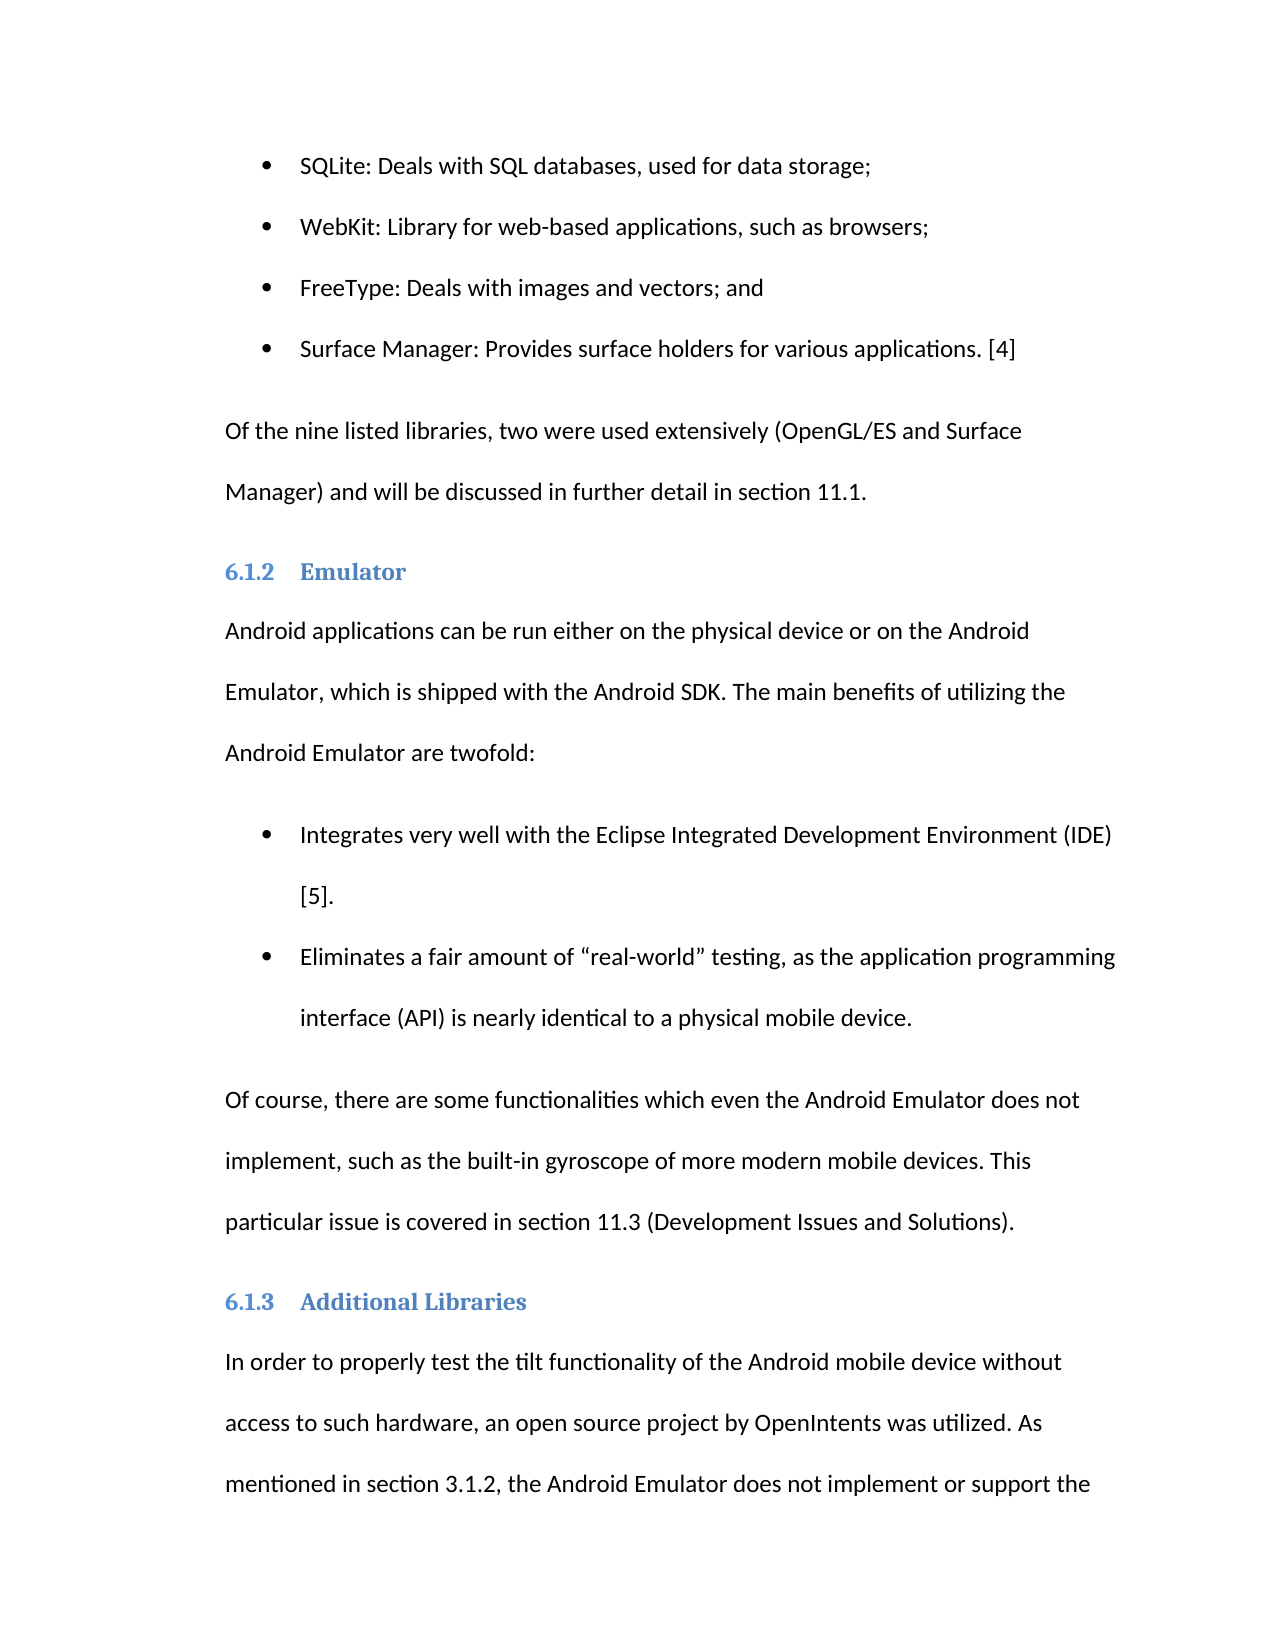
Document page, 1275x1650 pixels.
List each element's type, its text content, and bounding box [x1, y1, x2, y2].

list Surface Manager: Provides surface holders for various applications. [4] [262, 333, 1125, 364]
list Eliminates a fair amount of “real-world” testing, as the application programming interface (API) is nearly identical to a physical mobile device. [262, 941, 1125, 1033]
list Integrates very well with the Eclipse Integrated Development Environment (IDE) [5]. [262, 819, 1125, 911]
subtitle Additional Libraries [225, 1288, 1125, 1317]
subtitle Emulator [225, 558, 1125, 587]
text Of the nine listed libraries, two were used extensively (OpenGL/ES and Surface Manager) and will be discussed in further detail in section 11.1. [225, 415, 1125, 507]
list SQLite: Deals with SQL databases, used for data storage; [262, 150, 1125, 181]
text Android applications can be run either on the physical device or on the Android Emulator, which is shipped with the Android SDK. The main benefits of utilizing the Android Emulator are twofold: [225, 615, 1125, 768]
list FreeType: Deals with images and vectors; and [262, 272, 1125, 303]
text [225, 1346, 1125, 1498]
text Of course, there are some functionalities which even the Android Emulator does not implement, such as the built-in gyroscope of more modern mobile devices. This particular issue is covered in section 11.3 (Development Issues and Solutions). [225, 1084, 1125, 1237]
list WebKit: Library for web-based applications, such as browsers; [262, 211, 1125, 242]
